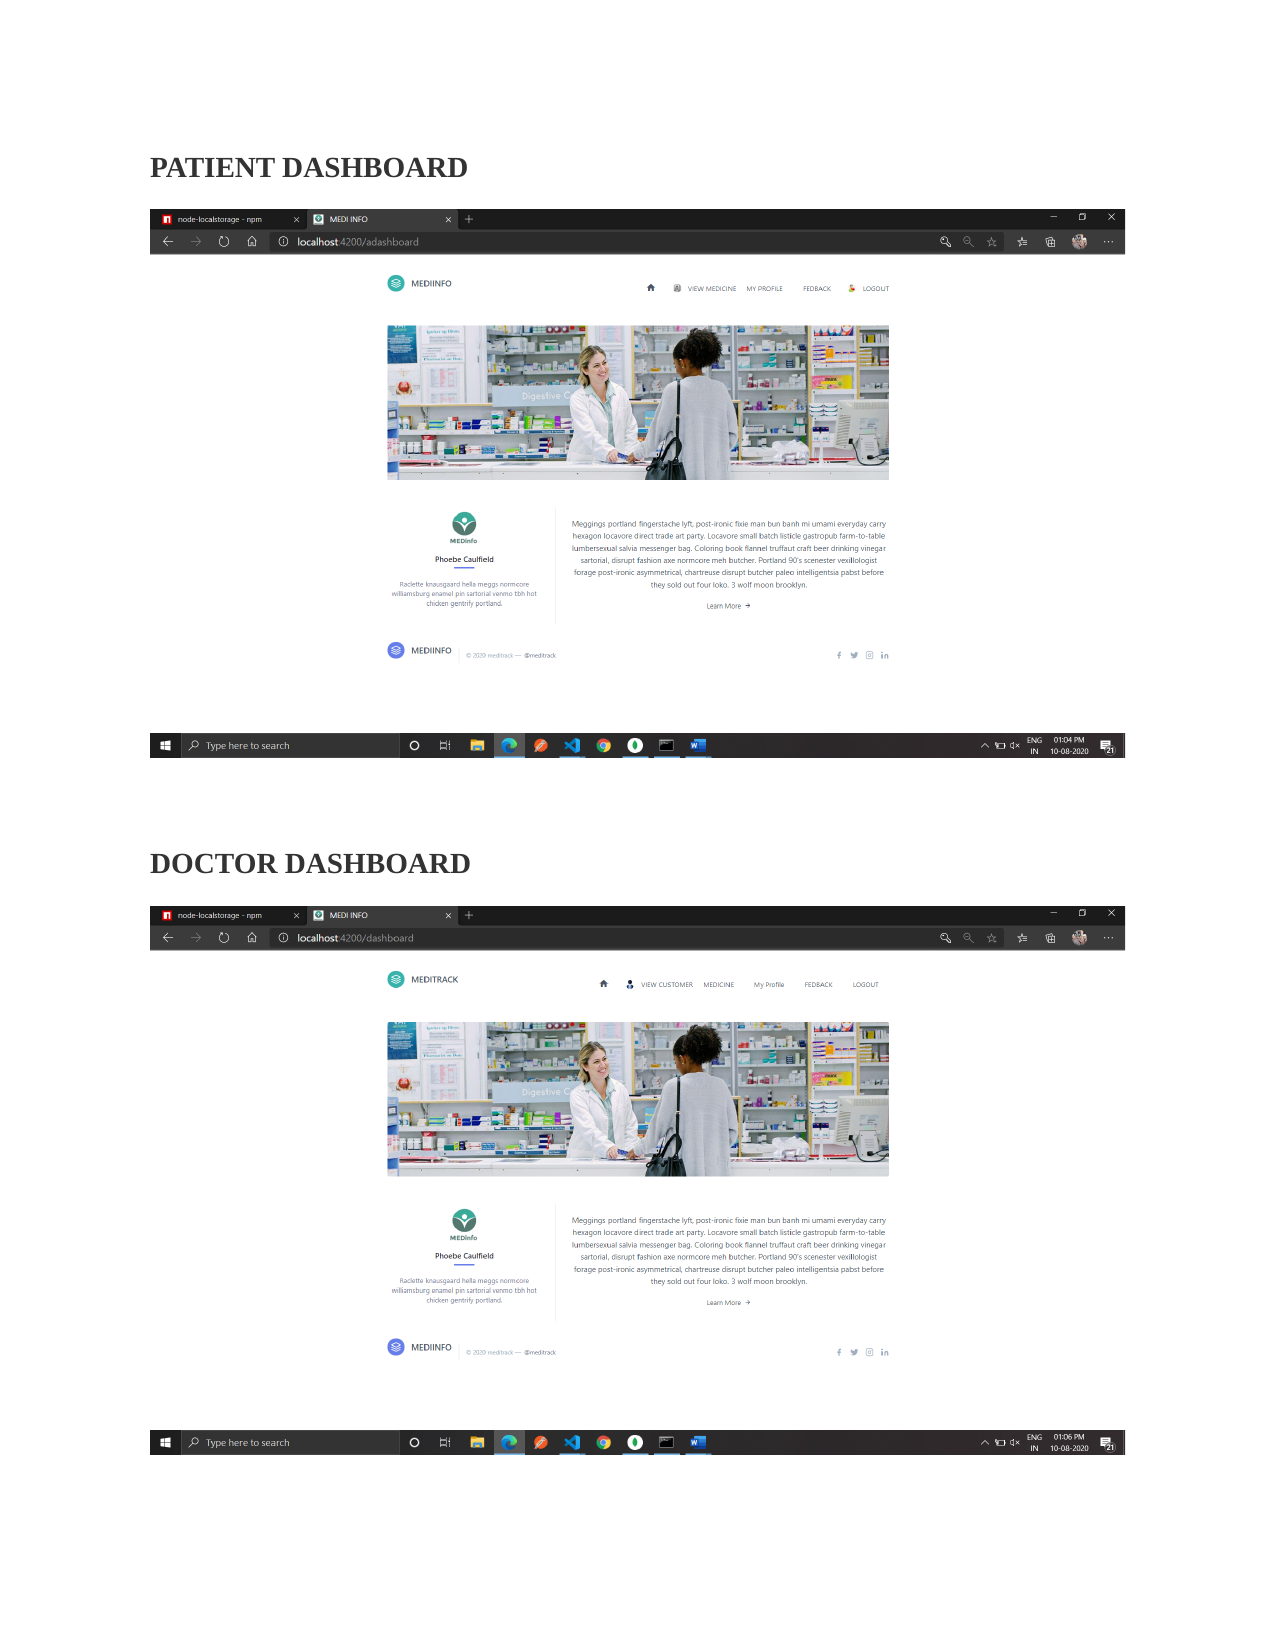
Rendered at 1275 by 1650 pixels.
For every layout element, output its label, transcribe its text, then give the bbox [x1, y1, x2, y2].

text PATIENT DASHBOARD [150, 150, 1125, 183]
picture [150, 906, 1125, 1455]
picture [150, 209, 1125, 758]
text DOCTOR DASHBOARD [150, 847, 1125, 880]
